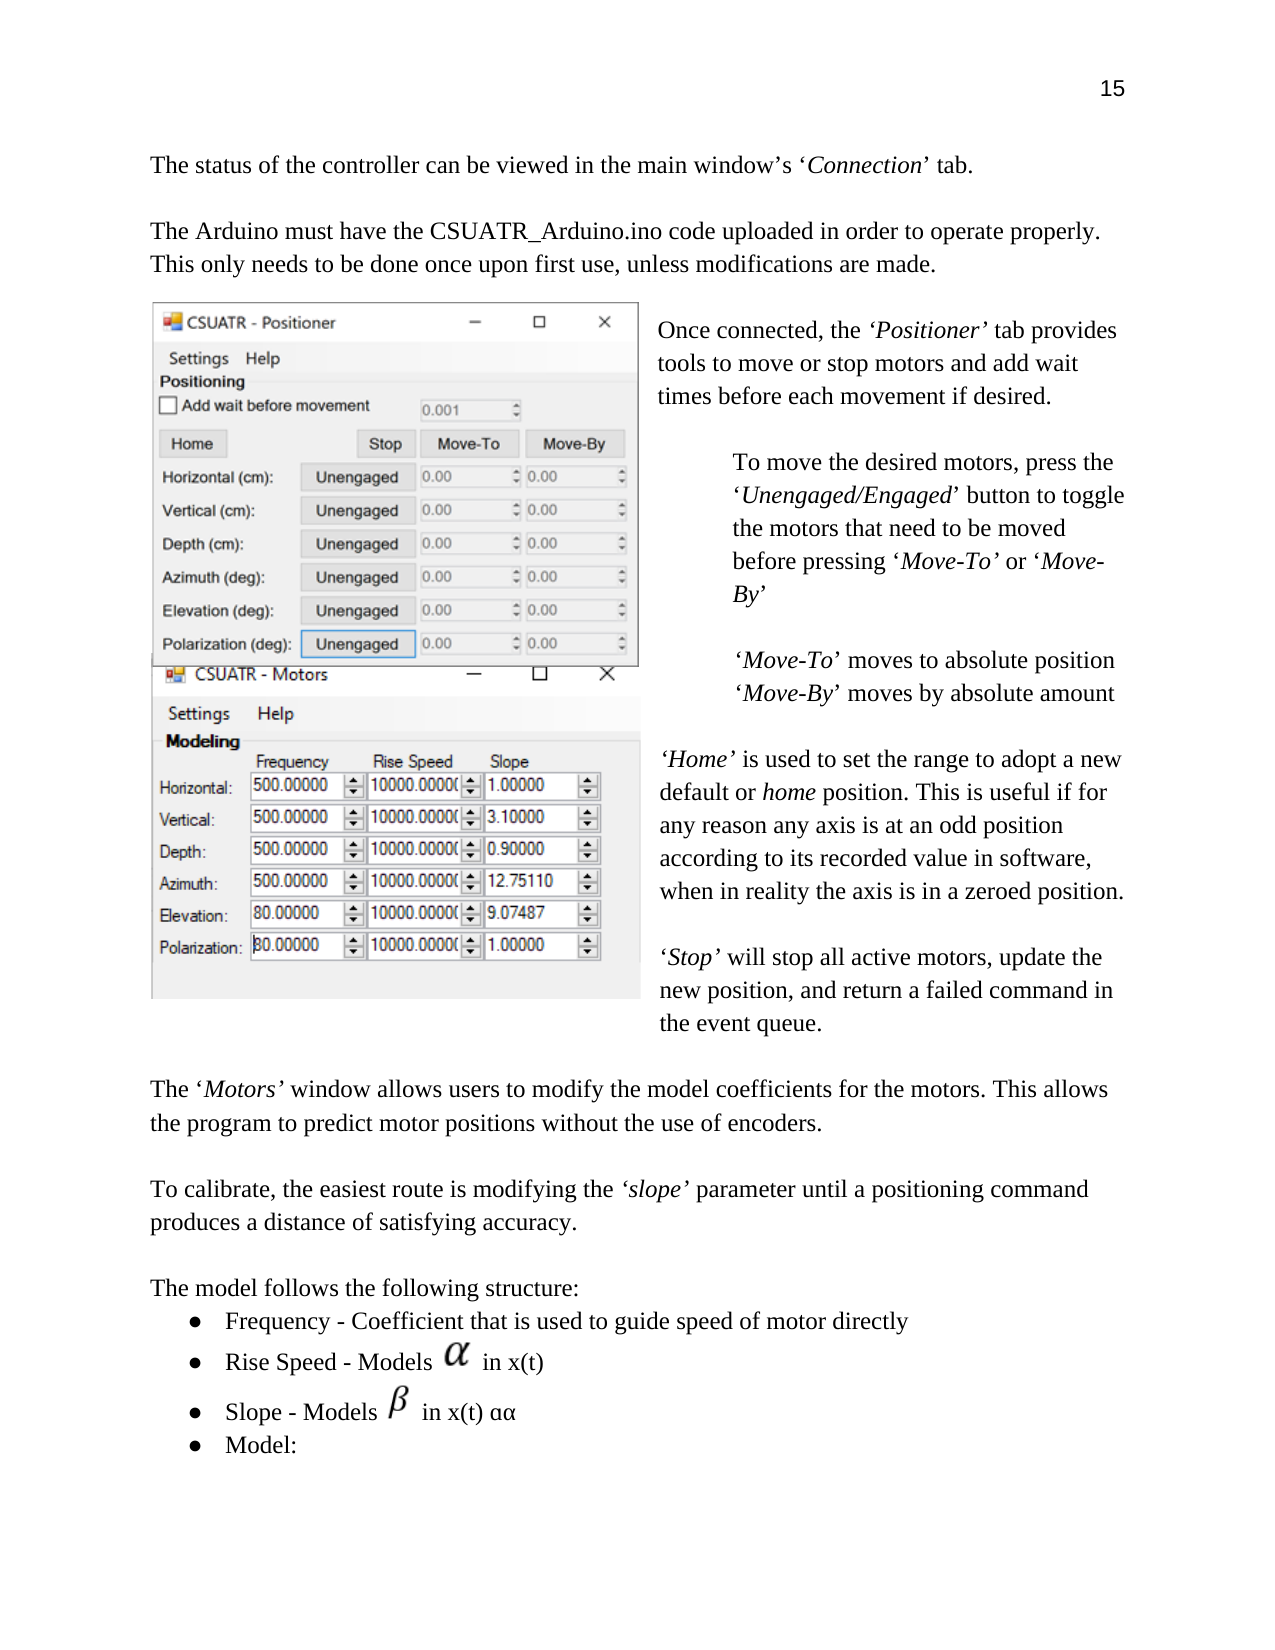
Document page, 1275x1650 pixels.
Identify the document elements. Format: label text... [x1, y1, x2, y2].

text To move the desired motors, press the ‘Unengaged/Engaged’ button to toggle the motors that need to be moved before pressing ‘Move-To’ or ‘Move-By’ [639, 447, 1125, 608]
list Slope - Models in x(t) ɑα [187, 1380, 1125, 1426]
list Frequency - Coefficient that is used to guide speed of motor directly [187, 1306, 1125, 1334]
text ‘Move-To’ moves to absolute position [639, 645, 1125, 674]
picture [384, 1379, 416, 1421]
list Model: [187, 1430, 1125, 1459]
text To calibrate, the easiest route is modifying the ‘slope’ parameter until a positioning command produces a distance of satisfying accuracy. [150, 1174, 1125, 1235]
picture [438, 1338, 476, 1371]
text ‘Home’ is used to set the range to adopt a new default or home position. This is useful if for any reason any axis is at an odd position according to its recorded value in software, when in reality the axis is in a zeroed position. [641, 744, 1125, 905]
text The ‘Motors’ window allows users to modify the model coefficients for the motors. This allows the program to predict motor positions without the use of encoders. [150, 1074, 1125, 1136]
text ‘Stop’ will stop all active motors, update the new position, and return a failed command in the event queue. [150, 942, 1125, 1037]
text Once connected, the ‘Positioner’ tab provides tools to move or stop motors and add wait times before each movement if desired. [639, 315, 1125, 410]
text ‘Move-By’ moves by absolute amount [641, 678, 1125, 707]
list Rise Speed - Models in x(t) [187, 1339, 1125, 1375]
text The status of the controller can be viewed in the main window’s ‘Connection’ tab. [150, 150, 1125, 179]
text The model follows the following structure: [150, 1273, 1125, 1301]
picture [151, 302, 641, 999]
text The Arduino must have the CSUATR_Arduino.ino code uploaded in order to operate properly. This only needs to be done once upon first use, unless modifications are made. [150, 216, 1125, 278]
